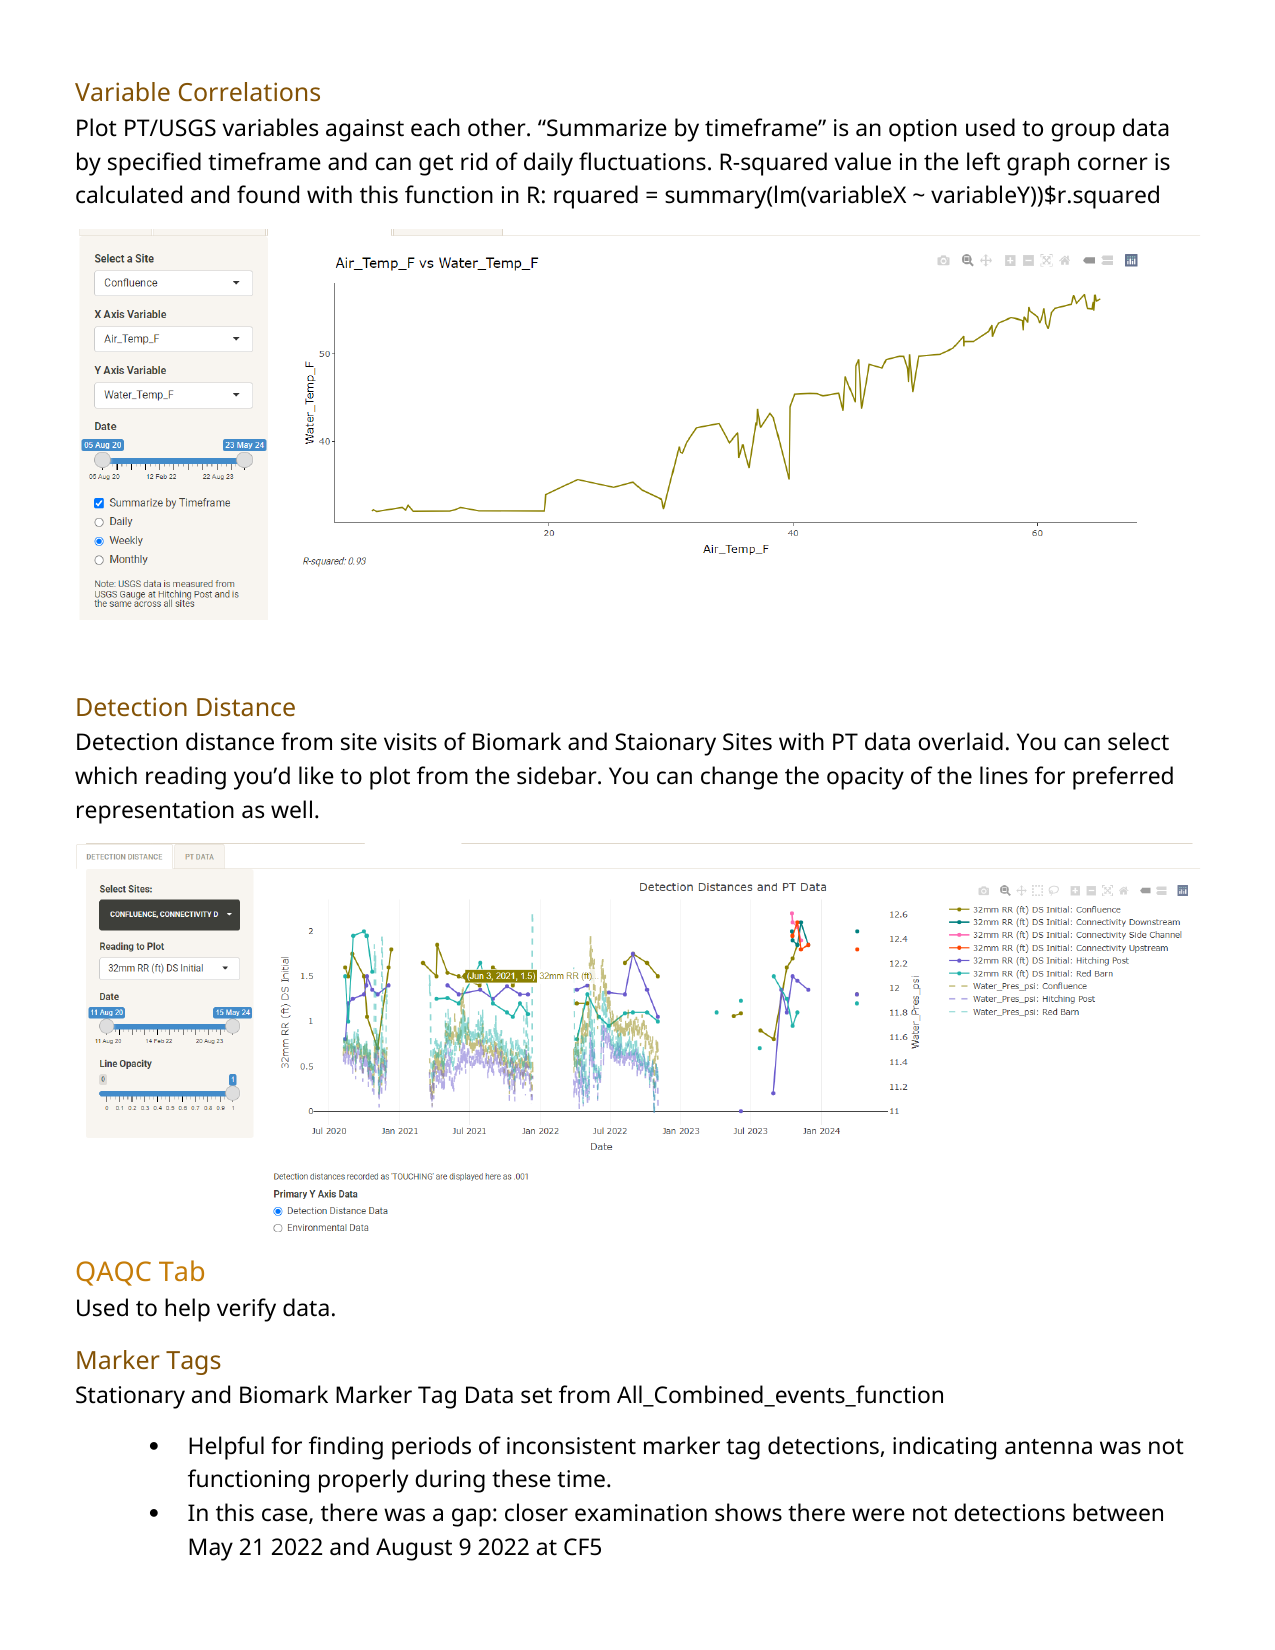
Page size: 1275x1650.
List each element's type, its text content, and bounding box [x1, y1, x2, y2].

text Stationary and Biomark Marker Tag Data set from All_Combined_events_function [75, 1379, 1200, 1410]
text Used to help verify data. [75, 1292, 1200, 1323]
picture [75, 229, 1200, 620]
list Helpful for finding periods of inconsistent marker tag detections, indicating antenna was not functioning properly during these time. [150, 1429, 1200, 1494]
subtitle QAQC Tab [75, 1252, 1200, 1289]
picture [75, 843, 1200, 1233]
subtitle Variable Correlations [75, 75, 1200, 109]
text Plot PT/USGS variables against each other. “Summarize by timeframe” is an option used to group data by specified timeframe and can get rid of daily fluctuations. R-squared value in the left graph corner is calculated and found with this function in R: rquared = summary(lm(variableX ~ variableY))$r.squared [75, 112, 1200, 211]
subtitle Detection Distance [75, 689, 1200, 723]
list In this case, there was a gap: closer examination shows there were not detections between May 21 2022 and August 9 2022 at CF5 [150, 1497, 1200, 1562]
text Detection distance from site visits of Biomark and Staionary Sites with PT data overlaid. You can select which reading you’d like to plot from the sidebar. You can change the opacity of the lines for preferred representation as well. [75, 726, 1200, 825]
subtitle Marker Tags [75, 1342, 1200, 1376]
